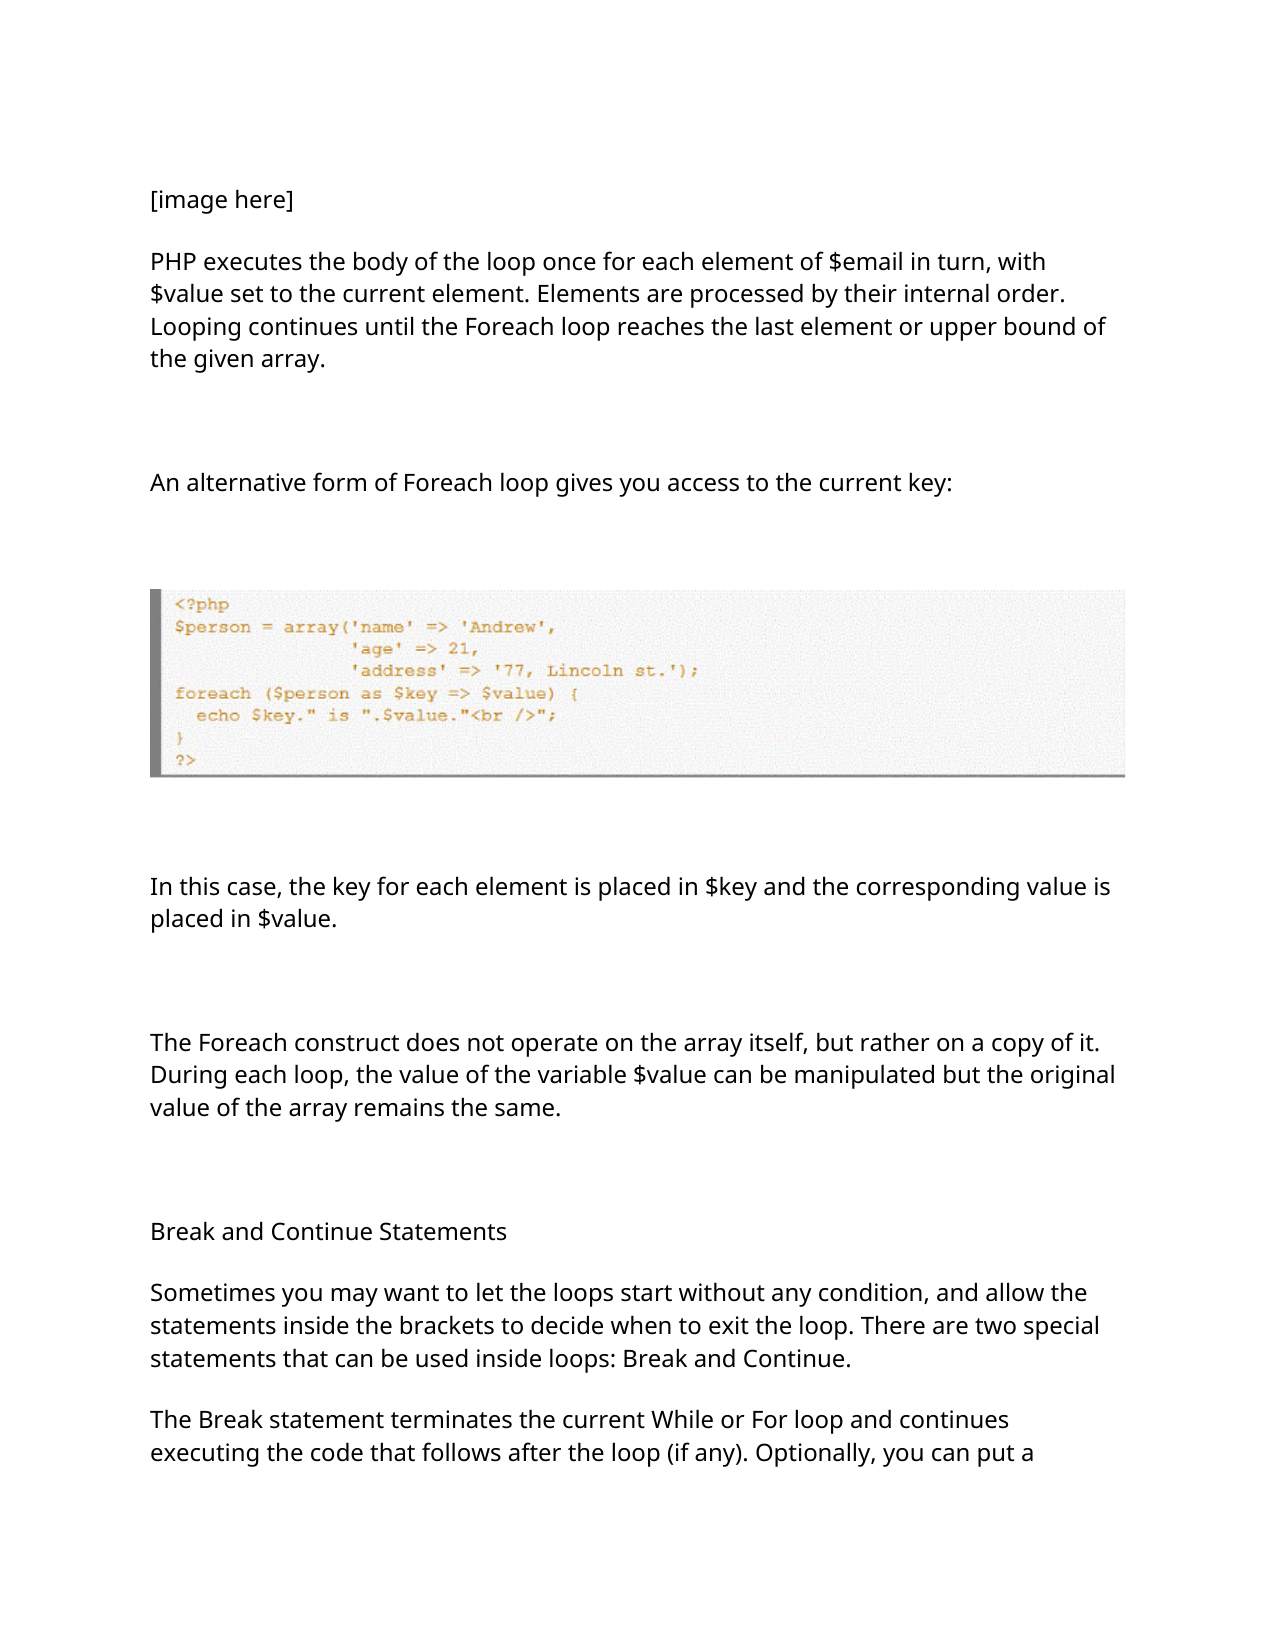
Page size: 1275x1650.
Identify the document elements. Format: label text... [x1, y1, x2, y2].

text In this case, the key for each element is placed in $key and the corresponding value is placed in $value. [150, 869, 1125, 935]
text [150, 1403, 1125, 1468]
text PHP executes the body of the loop once for each element of $email in turn, with $value set to the current element. Elements are processed by their internal order. Looping continues until the Foreach loop reaches the last element or upper bound of the given array. [150, 244, 1125, 375]
text Break and Continue Statements [150, 1214, 1125, 1247]
text [image here] [150, 150, 1125, 215]
text Sometimes you may want to let the loops start without any condition, and allow the statements inside the brackets to decide when to exit the loop. There are two special statements that can be used inside loops: Break and Continue. [150, 1276, 1125, 1374]
text An alternative form of Foreach loop gives you access to the current key: [150, 466, 1125, 498]
picture [150, 589, 1125, 779]
text The Foreach construct does not operate on the array itself, but rather on a copy of it. During each loop, the value of the variable $value can be manipulated but the original value of the array remains the same. [150, 1026, 1125, 1123]
